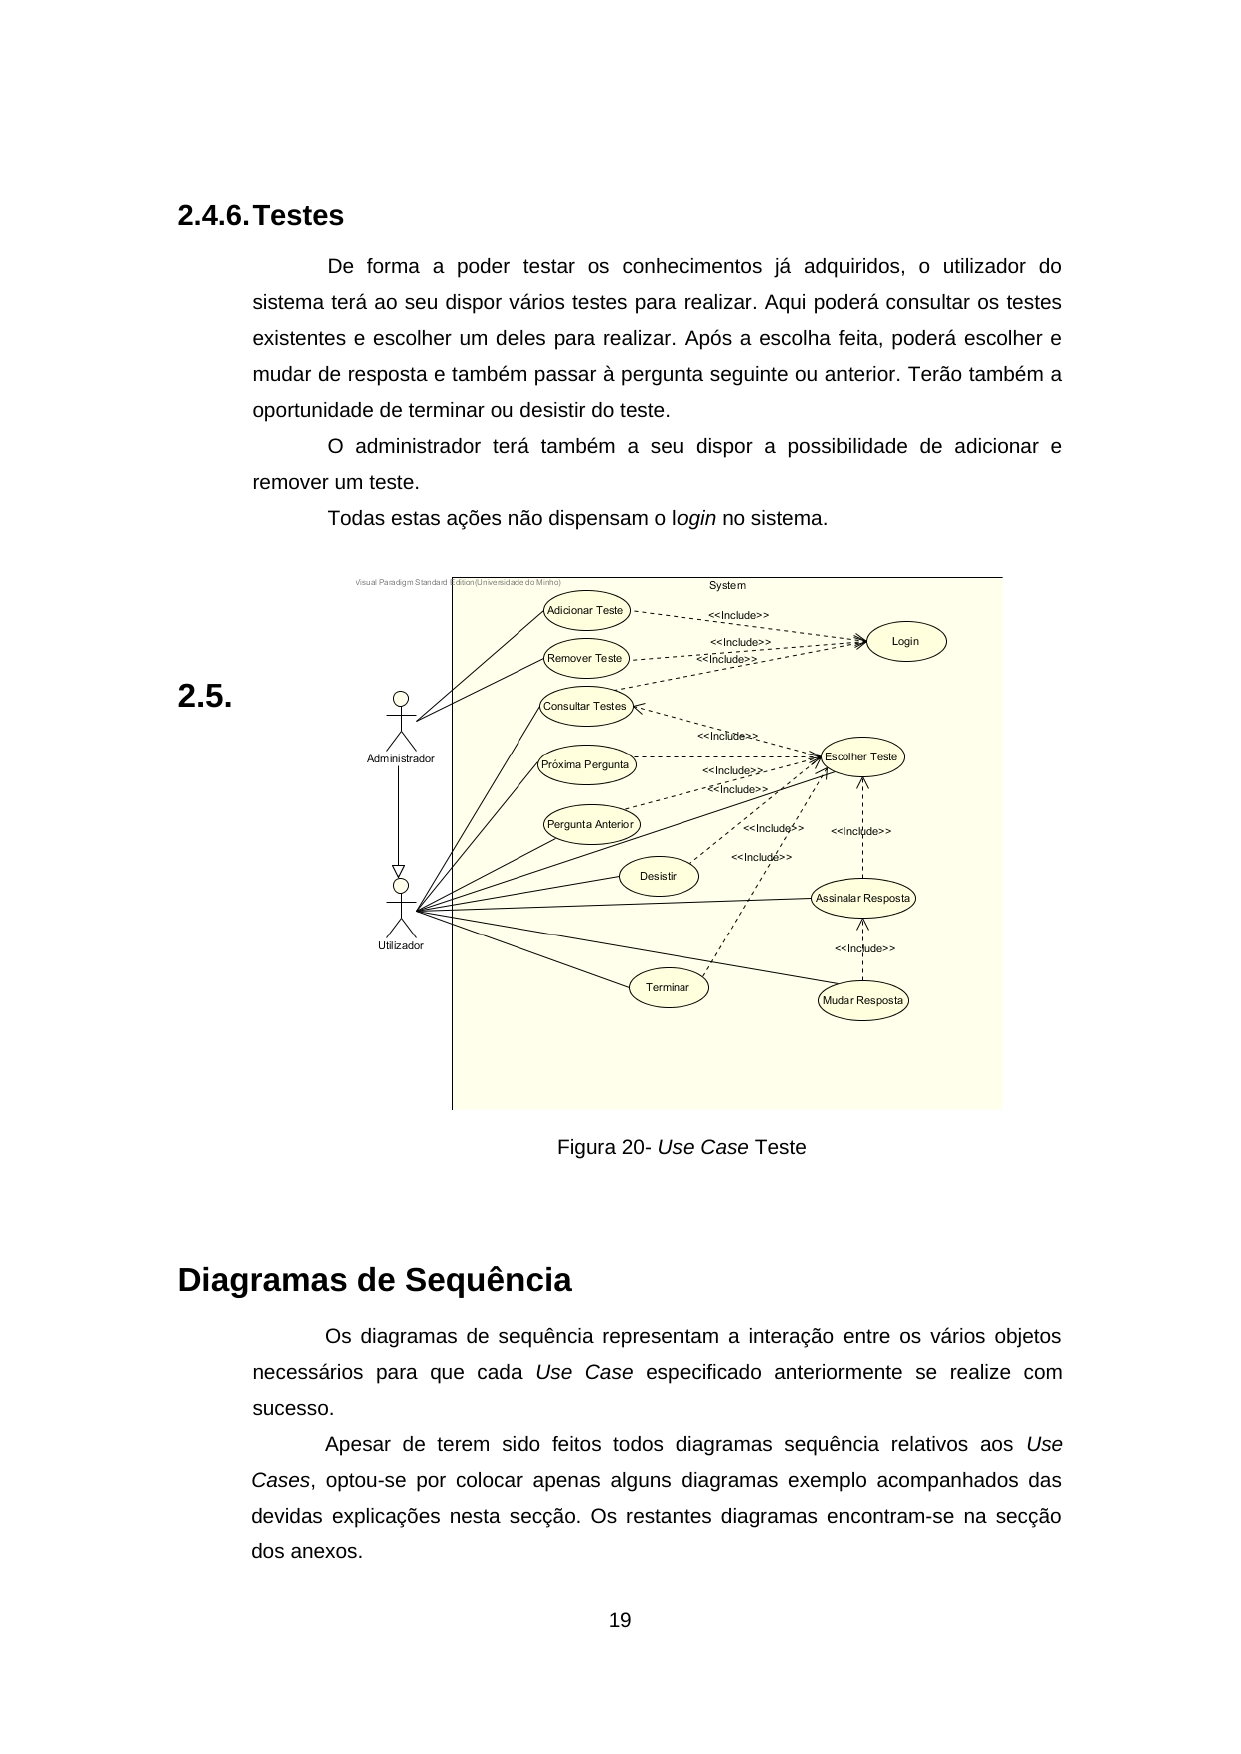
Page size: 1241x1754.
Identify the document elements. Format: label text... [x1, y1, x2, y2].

text Todas estas ações não dispensam o login no sistema. [252, 506, 1063, 530]
text Apesar de terem sido feitos todos diagramas sequência relativos aos Use Cases, optou-se por colocar apenas alguns diagramas exemplo acompanhados das devidas explicações nesta secção. Os restantes diagramas encontram-se na secção dos anexos. [251, 1432, 1063, 1563]
text O administrador terá também a seu dispor a possibilidade de adicionar e remover um teste. [252, 434, 1063, 494]
list Testes [177, 198, 1063, 231]
picture [356, 575, 1003, 1109]
text Os diagramas de sequência representam a interação entre os vários objetos necessários para que cada Use Case especificado anteriormente se realize com sucesso. [252, 1324, 1063, 1419]
text De forma a poder testar os conhecimentos já adquiridos, o utilizador do sistema terá ao seu dispor vários testes para realizar. Aqui poderá consultar os testes existentes e escolher um deles para realizar. Após a escolha feita, poderá escolher e mudar de resposta e também passar à pergunta seguinte ou anterior. Terão também a oportunidade de terminar ou desistir do teste. [252, 254, 1063, 422]
